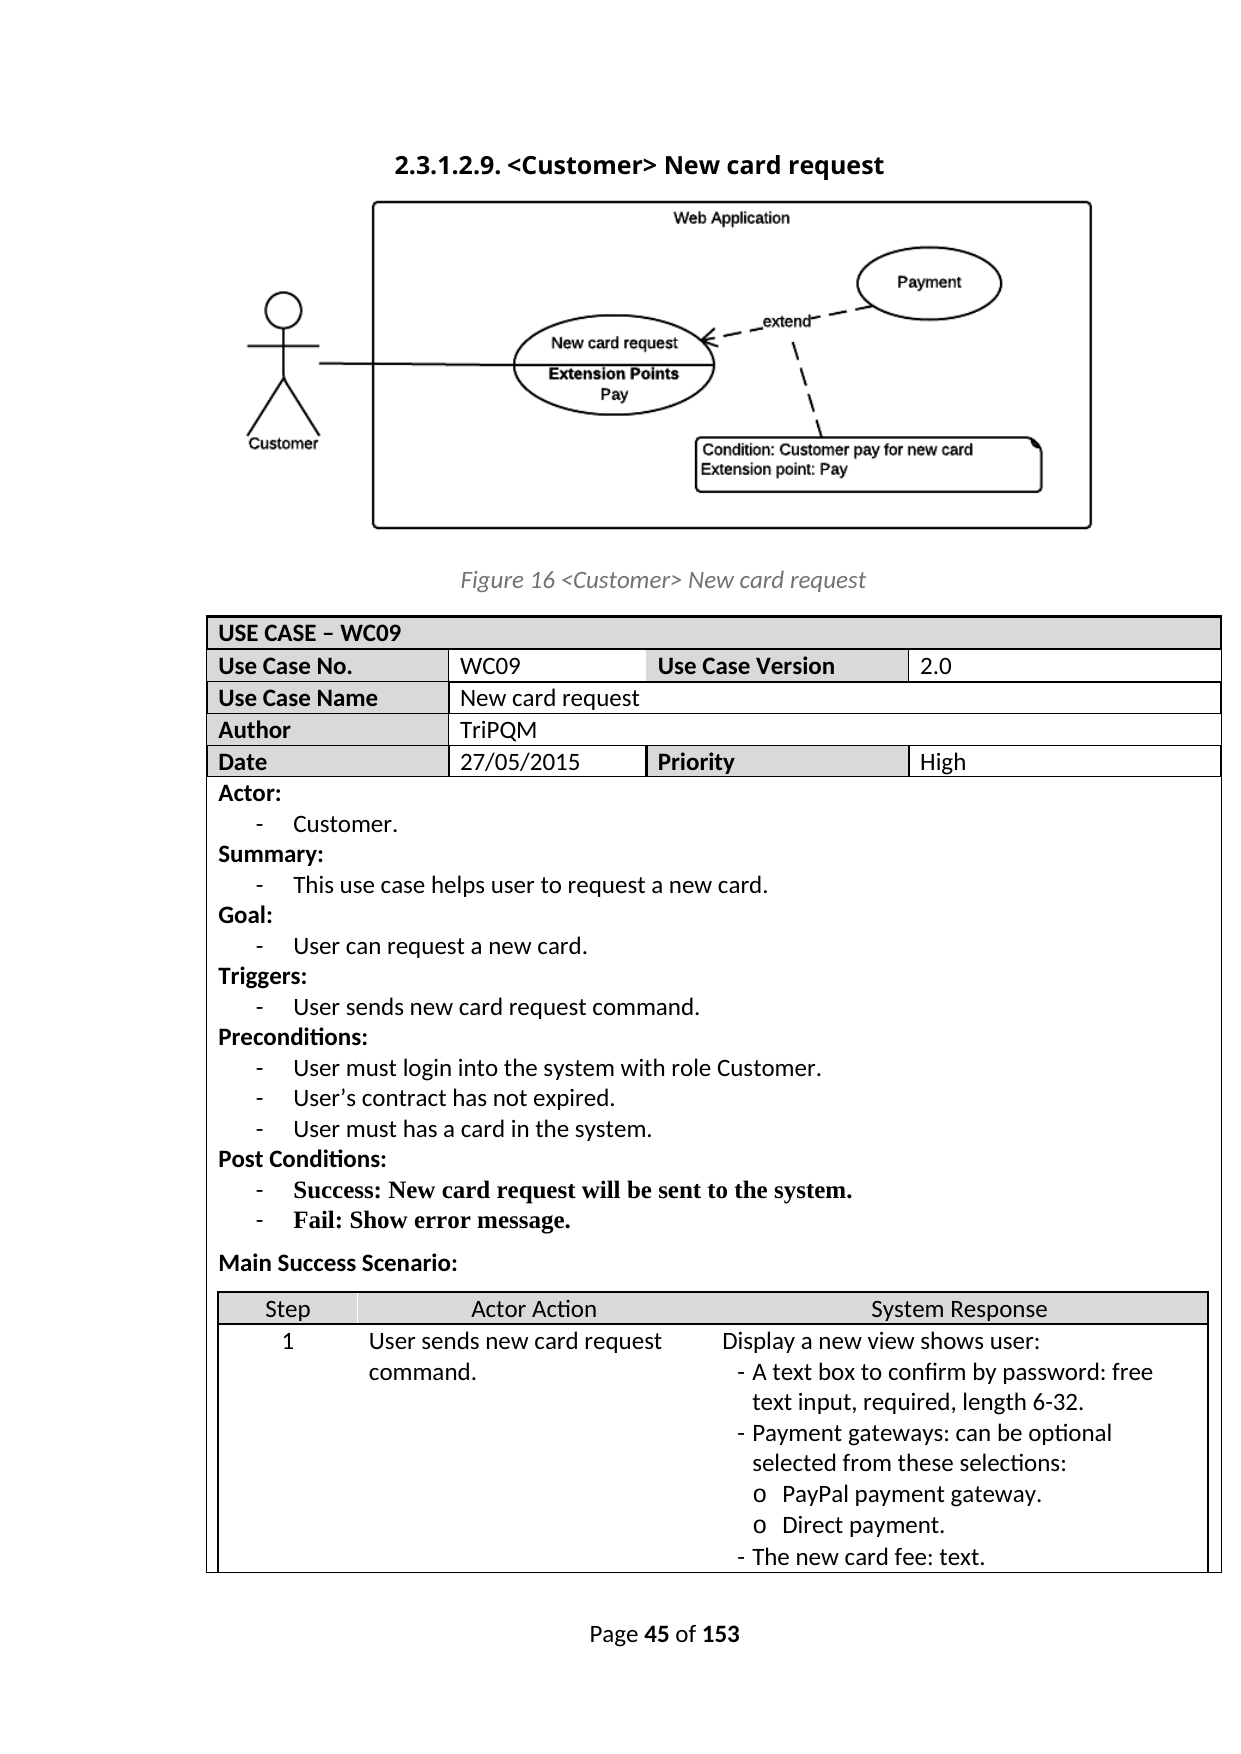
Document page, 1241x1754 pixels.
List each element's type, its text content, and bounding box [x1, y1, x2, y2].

table_cell Date [208, 746, 448, 776]
table_cell TriPQM [449, 714, 1221, 745]
table_cell Priority [648, 746, 908, 776]
picture [207, 184, 1122, 545]
table_cell 2.0 [909, 650, 1221, 681]
table_header USE CASE – WC09 [208, 618, 1220, 648]
table_cell Author [207, 714, 448, 745]
table_cell New card request [450, 683, 1220, 713]
table_cell WC09 [449, 650, 646, 681]
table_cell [207, 777, 1221, 1572]
table_cell Use Case Version [646, 650, 908, 681]
table_cell 27/05/2015 [450, 746, 645, 776]
table_cell Use Case Name [208, 682, 448, 713]
table_cell High [910, 746, 1220, 776]
subtitle <Customer> New card request [394, 148, 1122, 182]
table_cell Use Case No. [207, 650, 448, 681]
